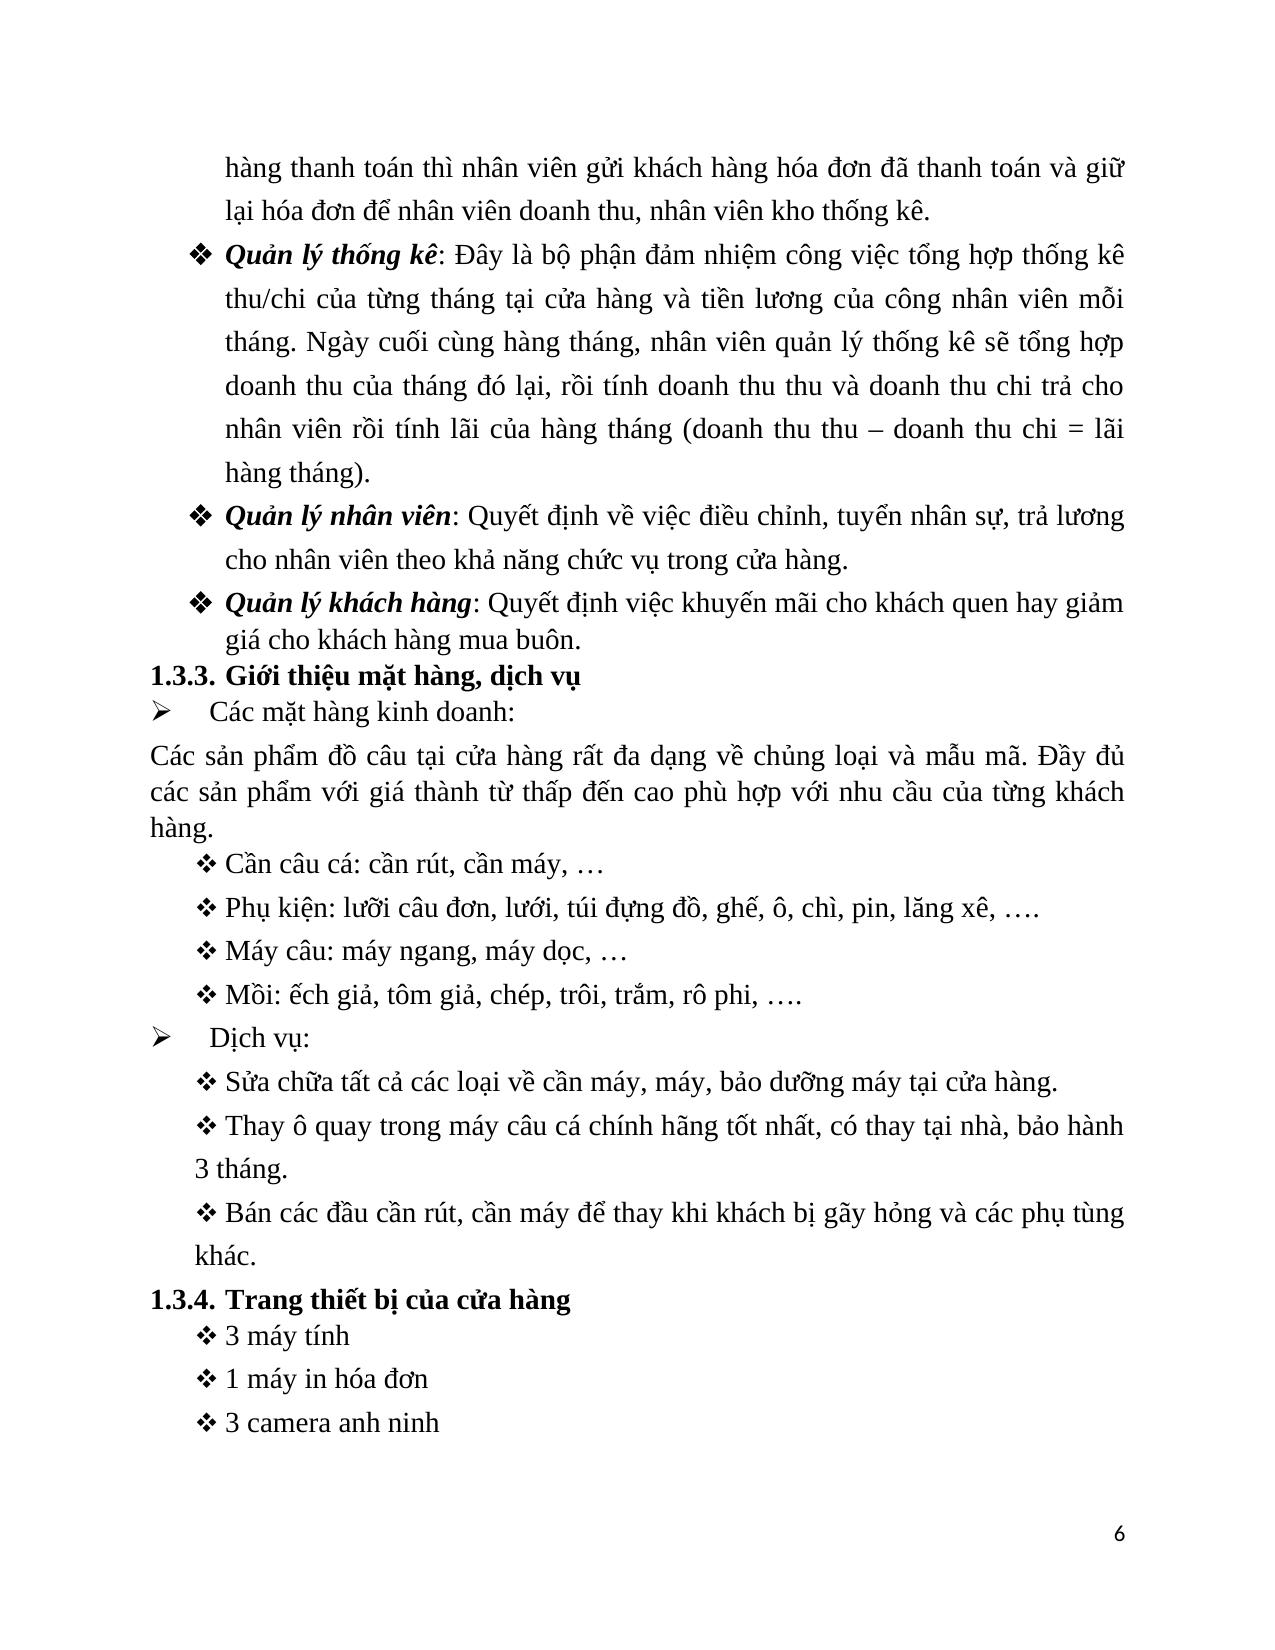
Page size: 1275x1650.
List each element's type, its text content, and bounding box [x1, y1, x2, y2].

list 1 máy in hóa đơn [194, 1361, 1125, 1395]
list 3 camera anh ninh [194, 1405, 1125, 1438]
list Sửa chữa tất cả các loại về cần máy, máy, bảo dưỡng máy tại cửa hàng. [194, 1064, 1125, 1098]
list Phụ kiện: lưỡi câu đơn, lưới, túi đựng đồ, ghế, ô, chì, pin, lăng xê, …. [194, 890, 1125, 923]
list Quản lý thống kê: Đây là bộ phận đảm nhiệm công việc tổng hợp thống kê thu/chi của từng tháng tại cửa hàng và tiền lương của công nhân viên mỗi tháng. Ngày cuối cùng hàng tháng, nhân viên quản lý thống kê sẽ tổng hợp doanh thu của tháng đó lại, rồi tính doanh thu thu và doanh thu chi trả cho nhân viên rồi tính lãi của hàng tháng (doanh thu thu – doanh thu chi = lãi hàng tháng). [187, 237, 1125, 488]
list 3 máy tính [194, 1318, 1125, 1351]
list Các sản phẩm đồ câu tại cửa hàng rất đa dạng về chủng loại và mẫu mã. Đầy đủ các sản phẩm với giá thành từ thấp đến cao phù hợp với nhu cầu của từng khách hàng. [150, 738, 1125, 844]
list Các mặt hàng kinh doanh: [150, 694, 1125, 728]
list Máy câu: máy ngang, máy dọc, … [194, 933, 1125, 967]
list Bán các đầu cần rút, cần máy để thay khi khách bị gãy hỏng và các phụ tùng khác. [194, 1195, 1125, 1272]
list Trang thiết bị của cửa hàng [150, 1282, 1125, 1315]
list Mồi: ếch giả, tôm giả, chép, trôi, trắm, rô phi, …. [194, 977, 1125, 1010]
list Quản lý nhân viên: Quyết định về việc điều chỉnh, tuyển nhân sự, trả lương cho nhân viên theo khả năng chức vụ trong cửa hàng. [187, 498, 1125, 576]
list Giới thiệu mặt hàng, dịch vụ [150, 658, 1125, 692]
list Dịch vụ: [150, 1020, 1125, 1054]
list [187, 150, 1125, 227]
list Cần câu cá: cần rút, cần máy, … [194, 846, 1125, 880]
list Quản lý khách hàng: Quyết định việc khuyến mãi cho khách quen hay giảm giá cho khách hàng mua buôn. [187, 586, 1125, 655]
list Thay ô quay trong máy câu cá chính hãng tốt nhất, có thay tại nhà, bảo hành 3 tháng. [194, 1108, 1125, 1185]
